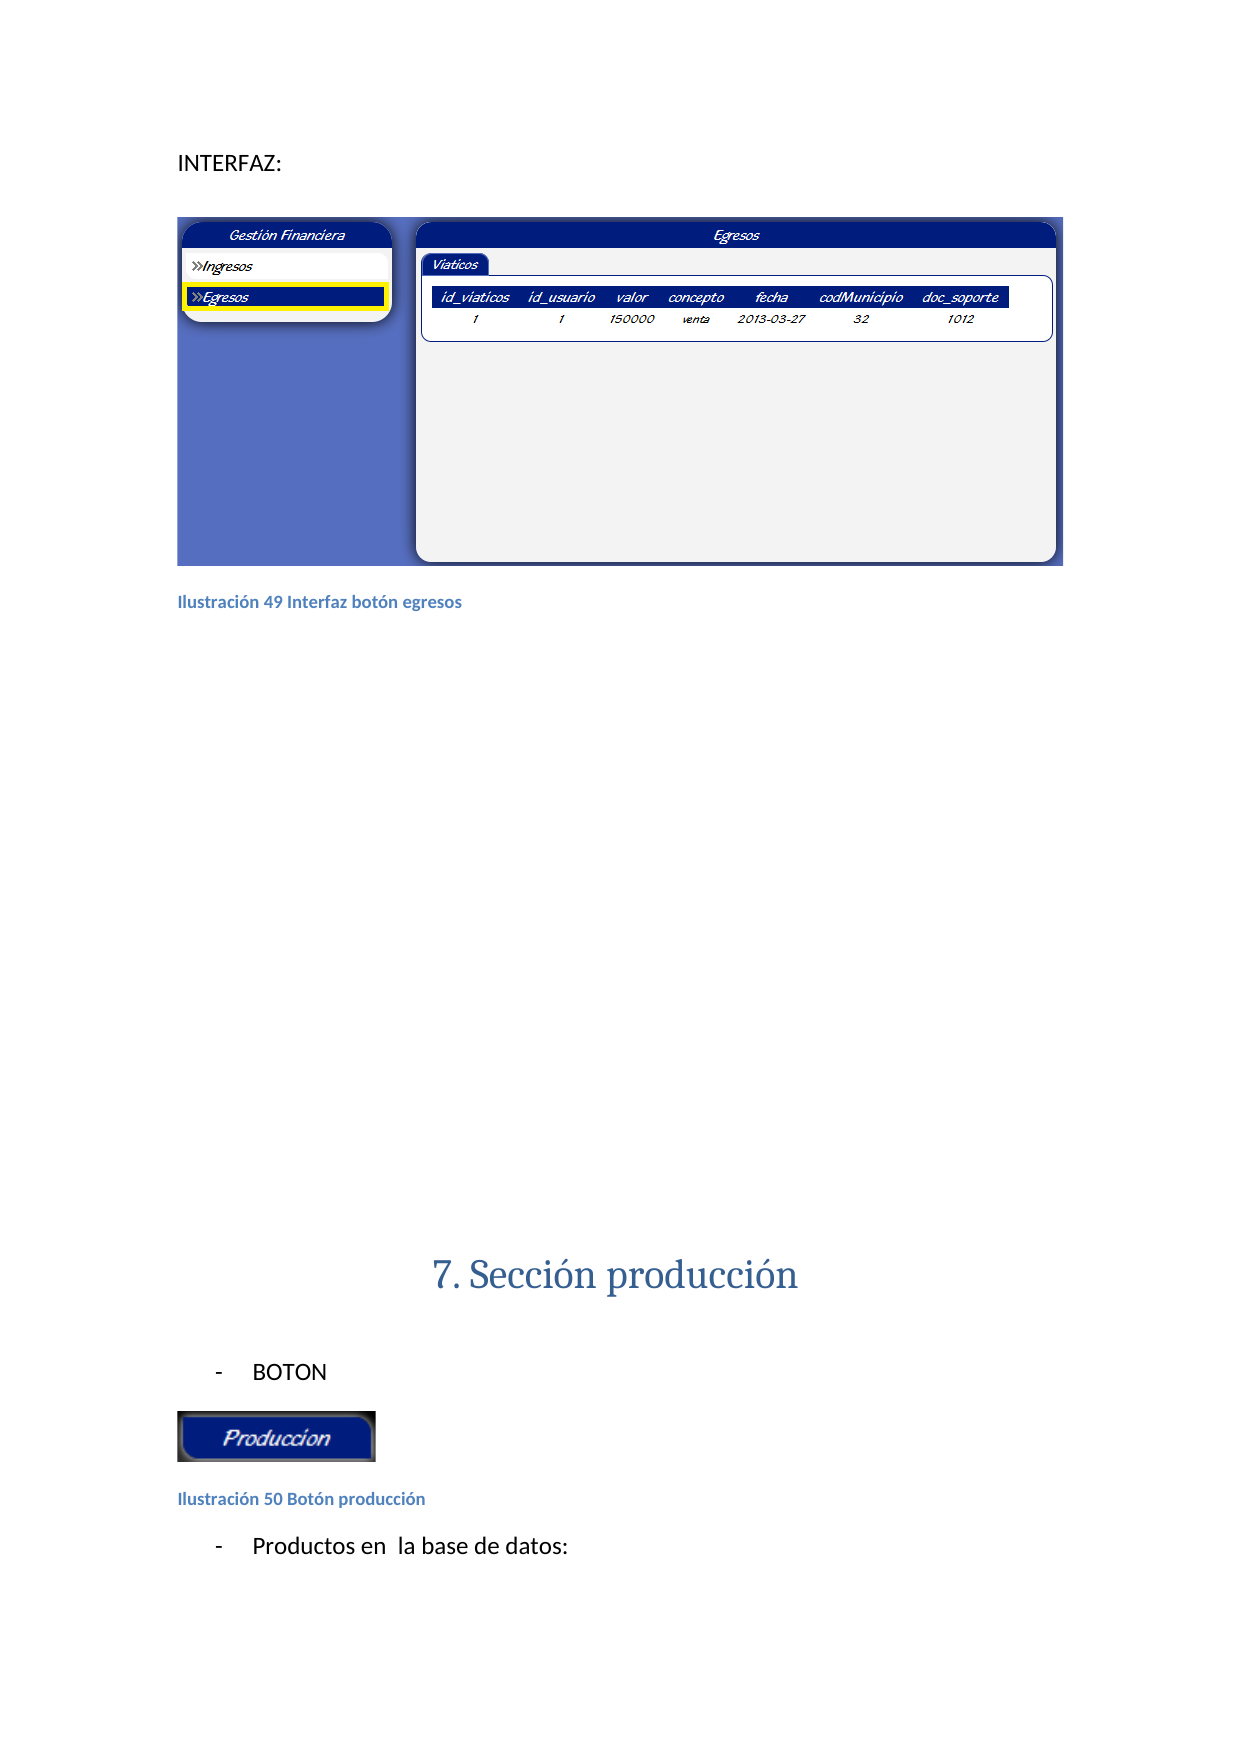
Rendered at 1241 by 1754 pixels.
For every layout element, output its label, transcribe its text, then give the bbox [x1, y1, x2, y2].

list BOTON [215, 1356, 1063, 1386]
text 7. Sección producción [177, 1189, 1063, 1331]
text Ilustración 50 Botón producción [177, 1487, 1063, 1509]
picture [177, 1411, 376, 1462]
picture [177, 217, 1064, 566]
text INTERFAZ: [177, 148, 1063, 217]
list Productos en la base de datos: [215, 1530, 1063, 1561]
text Ilustración 49 Interfaz botón egresos [177, 591, 1063, 614]
